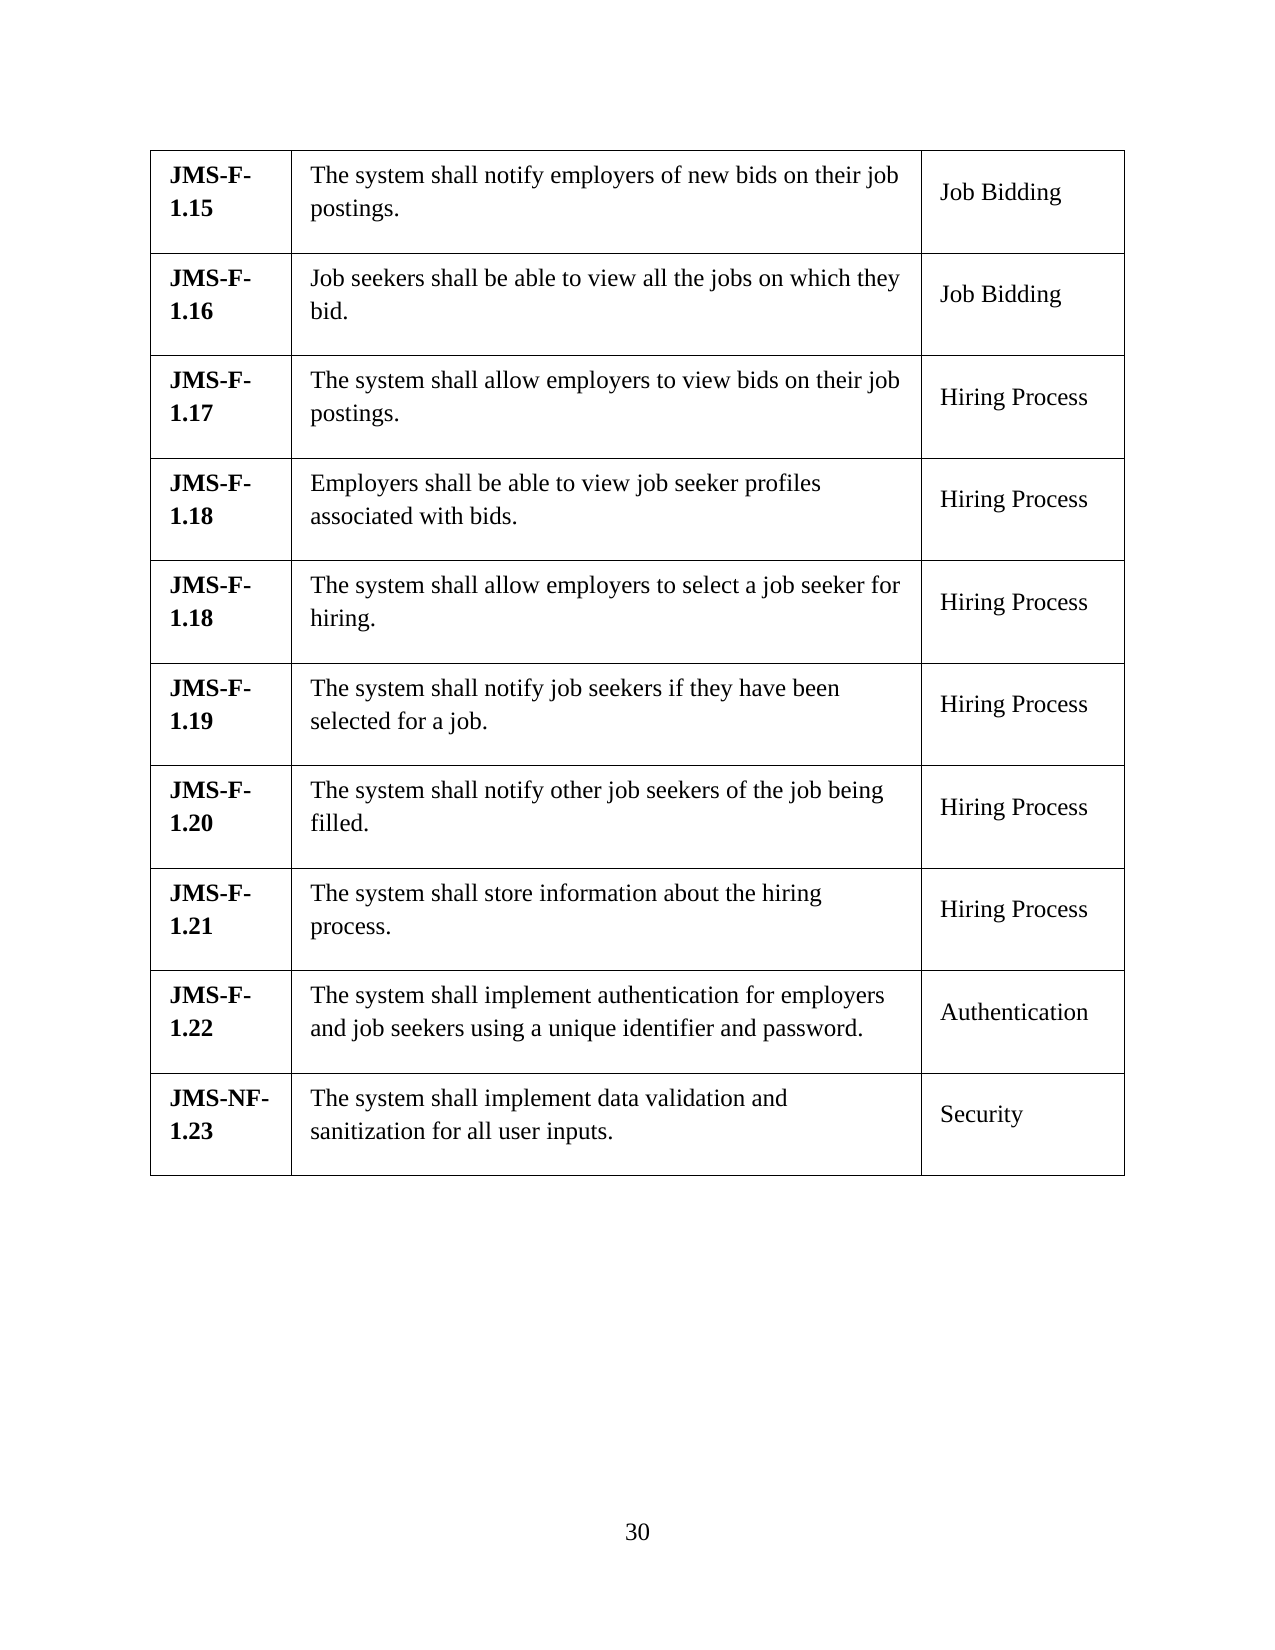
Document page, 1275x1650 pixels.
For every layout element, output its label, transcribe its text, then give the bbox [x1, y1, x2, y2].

table_cell Employers shall be able to view job seeker profiles associated with bids. [292, 459, 921, 560]
table_cell Hiring Process [922, 664, 1124, 765]
table_cell The system shall notify other job seekers of the job being filled. [292, 766, 921, 867]
table_cell The system shall implement data validation and sanitization for all user inputs. [292, 1074, 921, 1175]
table_cell The system shall implement authentication for employers and job seekers using a unique identifier and password. [292, 971, 921, 1072]
table_cell JMS-F-1.18 [151, 561, 291, 662]
table_cell Job Bidding [922, 254, 1124, 355]
table_cell Authentication [922, 971, 1124, 1072]
table_cell Security [922, 1074, 1124, 1175]
table_cell The system shall allow employers to view bids on their job postings. [292, 356, 921, 457]
table_cell Hiring Process [922, 869, 1124, 970]
table_cell Job Bidding [922, 151, 1124, 252]
table_cell Hiring Process [922, 459, 1124, 560]
table_cell JMS-F-1.20 [151, 766, 291, 867]
table_cell The system shall notify job seekers if they have been selected for a job. [292, 664, 921, 765]
table_cell JMS-F-1.17 [151, 356, 291, 457]
table_cell JMS-NF-1.23 [151, 1074, 291, 1175]
table_cell The system shall allow employers to select a job seeker for hiring. [292, 561, 921, 662]
table_cell JMS-F-1.18 [151, 459, 291, 560]
table_cell Hiring Process [922, 561, 1124, 662]
table_cell JMS-F-1.16 [151, 254, 291, 355]
table_cell The system shall notify employers of new bids on their job postings. [292, 151, 921, 252]
table_cell Job seekers shall be able to view all the jobs on which they bid. [292, 254, 921, 355]
table_cell The system shall store information about the hiring process. [292, 869, 921, 970]
table_cell Hiring Process [922, 766, 1124, 867]
table_cell JMS-F-1.22 [151, 971, 291, 1072]
table_cell JMS-F-1.15 [151, 151, 291, 252]
table_cell Hiring Process [922, 356, 1124, 457]
table_cell JMS-F-1.19 [151, 664, 291, 765]
table_cell JMS-F-1.21 [151, 869, 291, 970]
